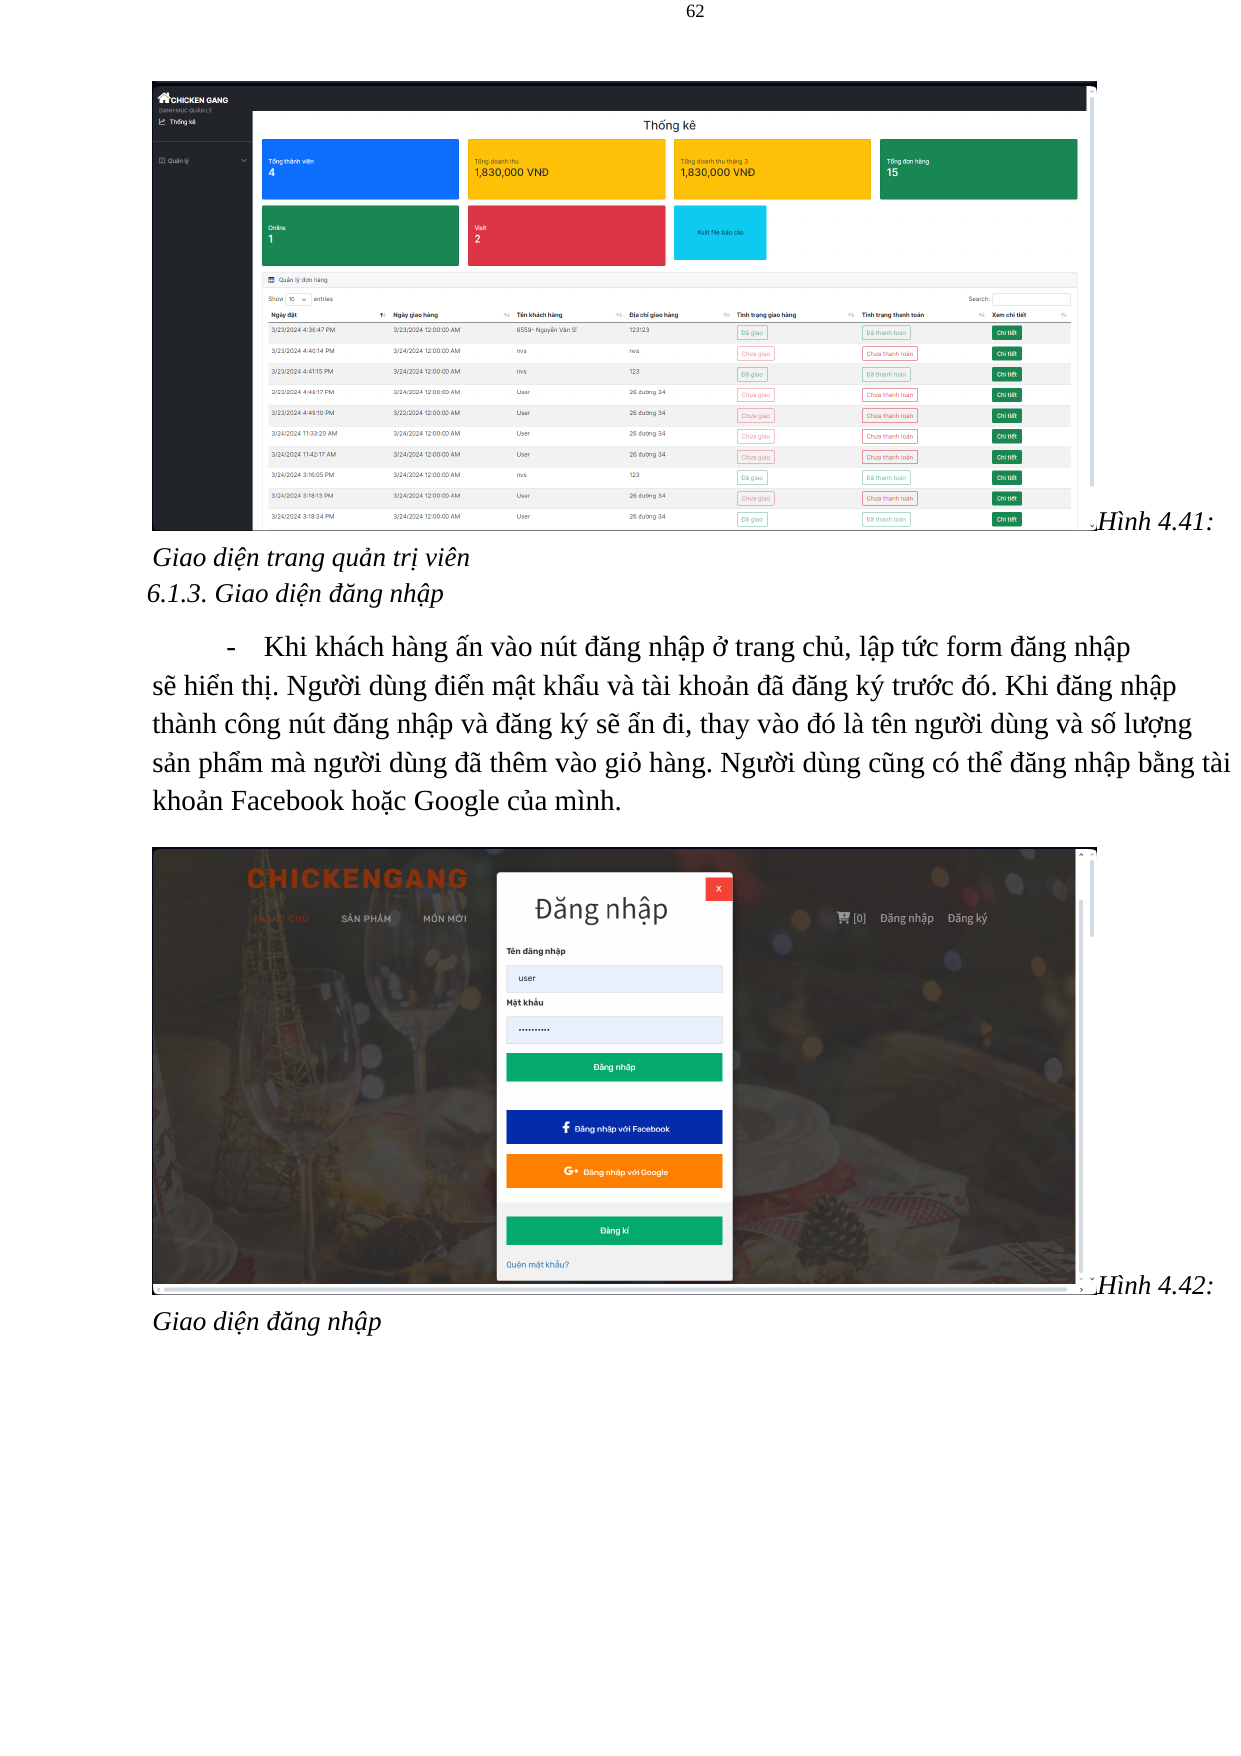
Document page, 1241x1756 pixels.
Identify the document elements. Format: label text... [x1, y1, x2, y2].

picture [152, 847, 1097, 1295]
list Khi khách hàng ấn vào nút đăng nhập ở trang chủ, lập tức form đăng nhập [226, 629, 1238, 663]
picture [152, 81, 1097, 531]
subtitle Giao diện đăng nhập [147, 577, 1238, 608]
text sẽ hiển thị. Người dùng điển mật khẩu và tài khoản đã đăng ký trước đó. Khi đăng nhập thành công nút đăng nhập và đăng ký sẽ ẩn đi, thay vào đó là tên người dùng và số lượng sản phẩm mà người dùng đã thêm vào giỏ hàng. Người dùng cũng có thể đăng nhập bằng tài khoản Facebook hoặc Google của mình. [152, 668, 1238, 817]
